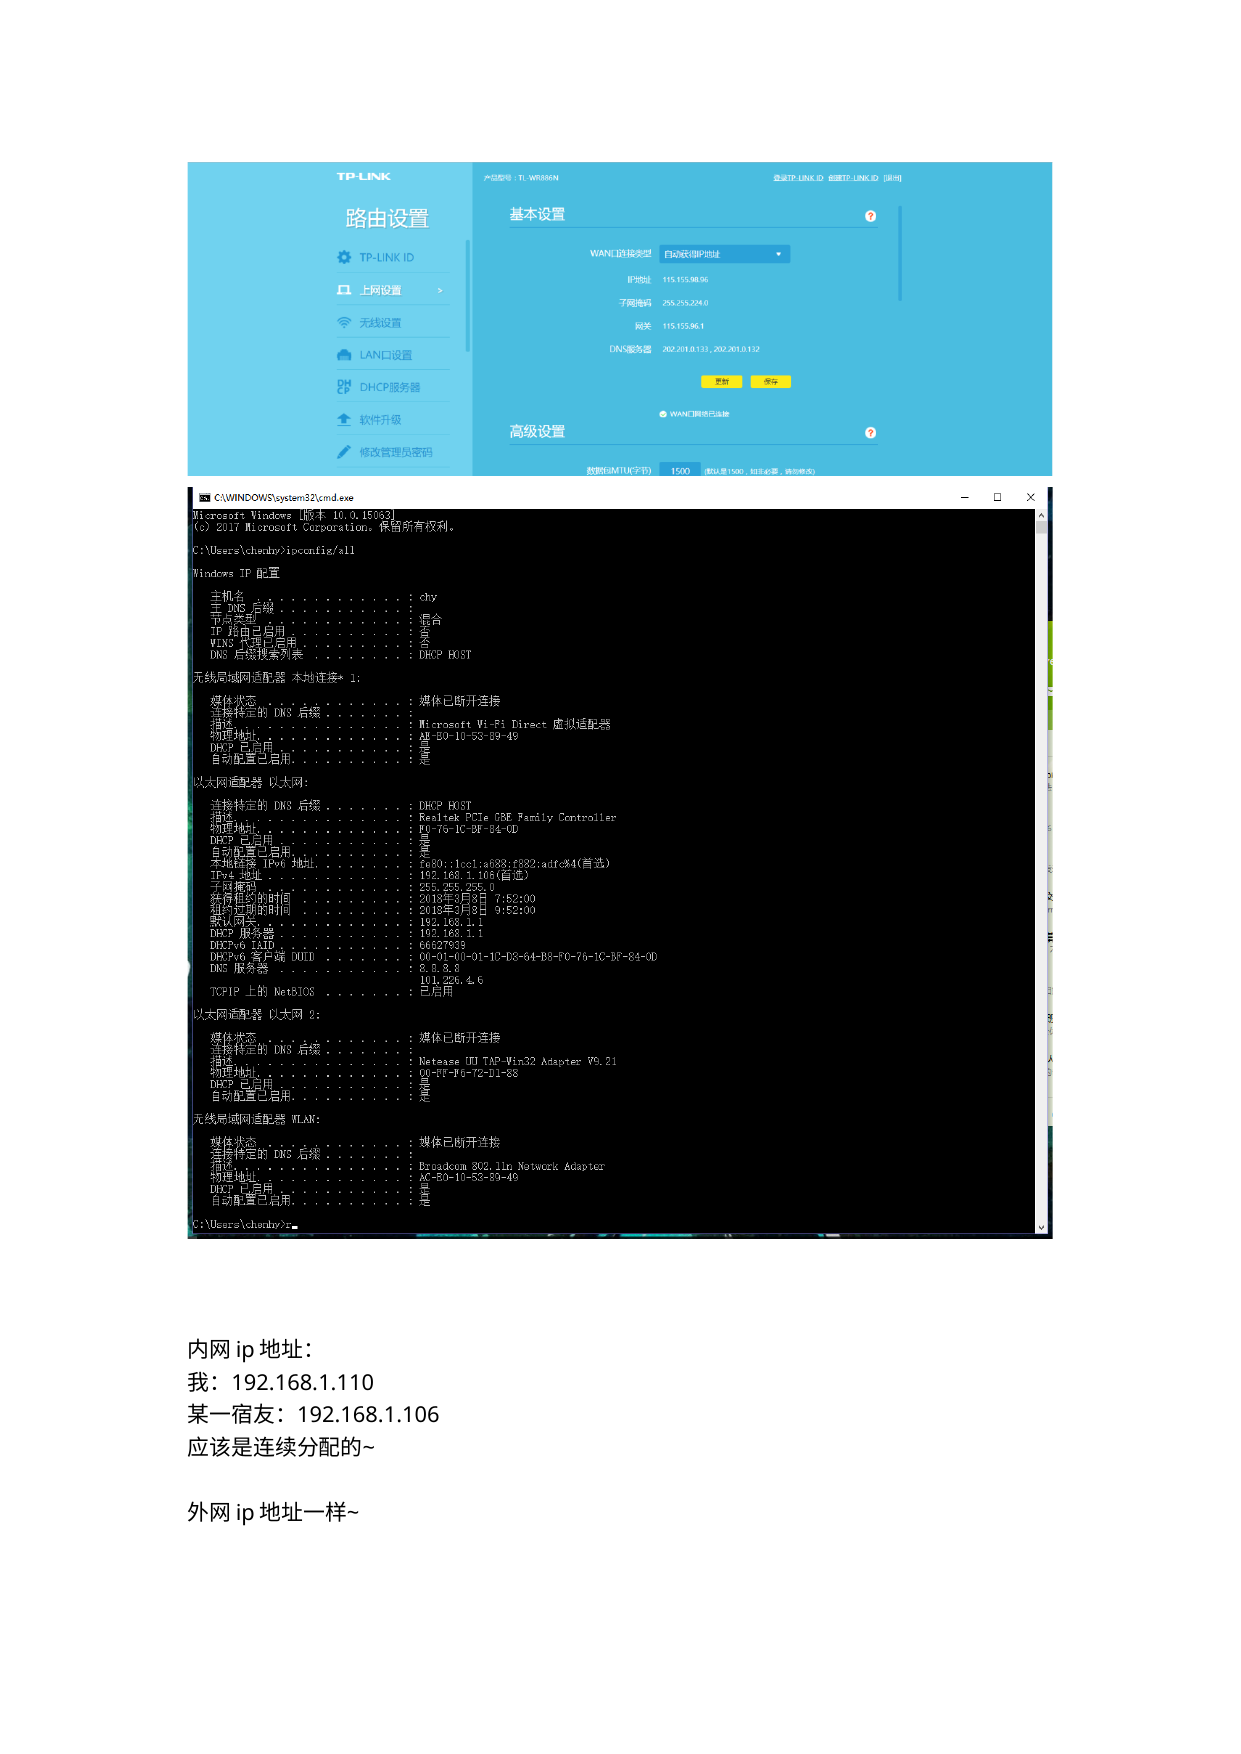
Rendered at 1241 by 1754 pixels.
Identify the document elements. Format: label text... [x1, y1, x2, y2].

text 某一宿友：192.168.1.106 [187, 1397, 1053, 1429]
text 应该是连续分配的~ [187, 1429, 1053, 1462]
picture [187, 487, 1053, 1239]
text 外网ip地址一样~ [187, 1494, 1053, 1527]
text 内网ip地址： [187, 1332, 1053, 1364]
picture [187, 162, 1053, 476]
text 我：192.168.1.110 [187, 1364, 1053, 1397]
